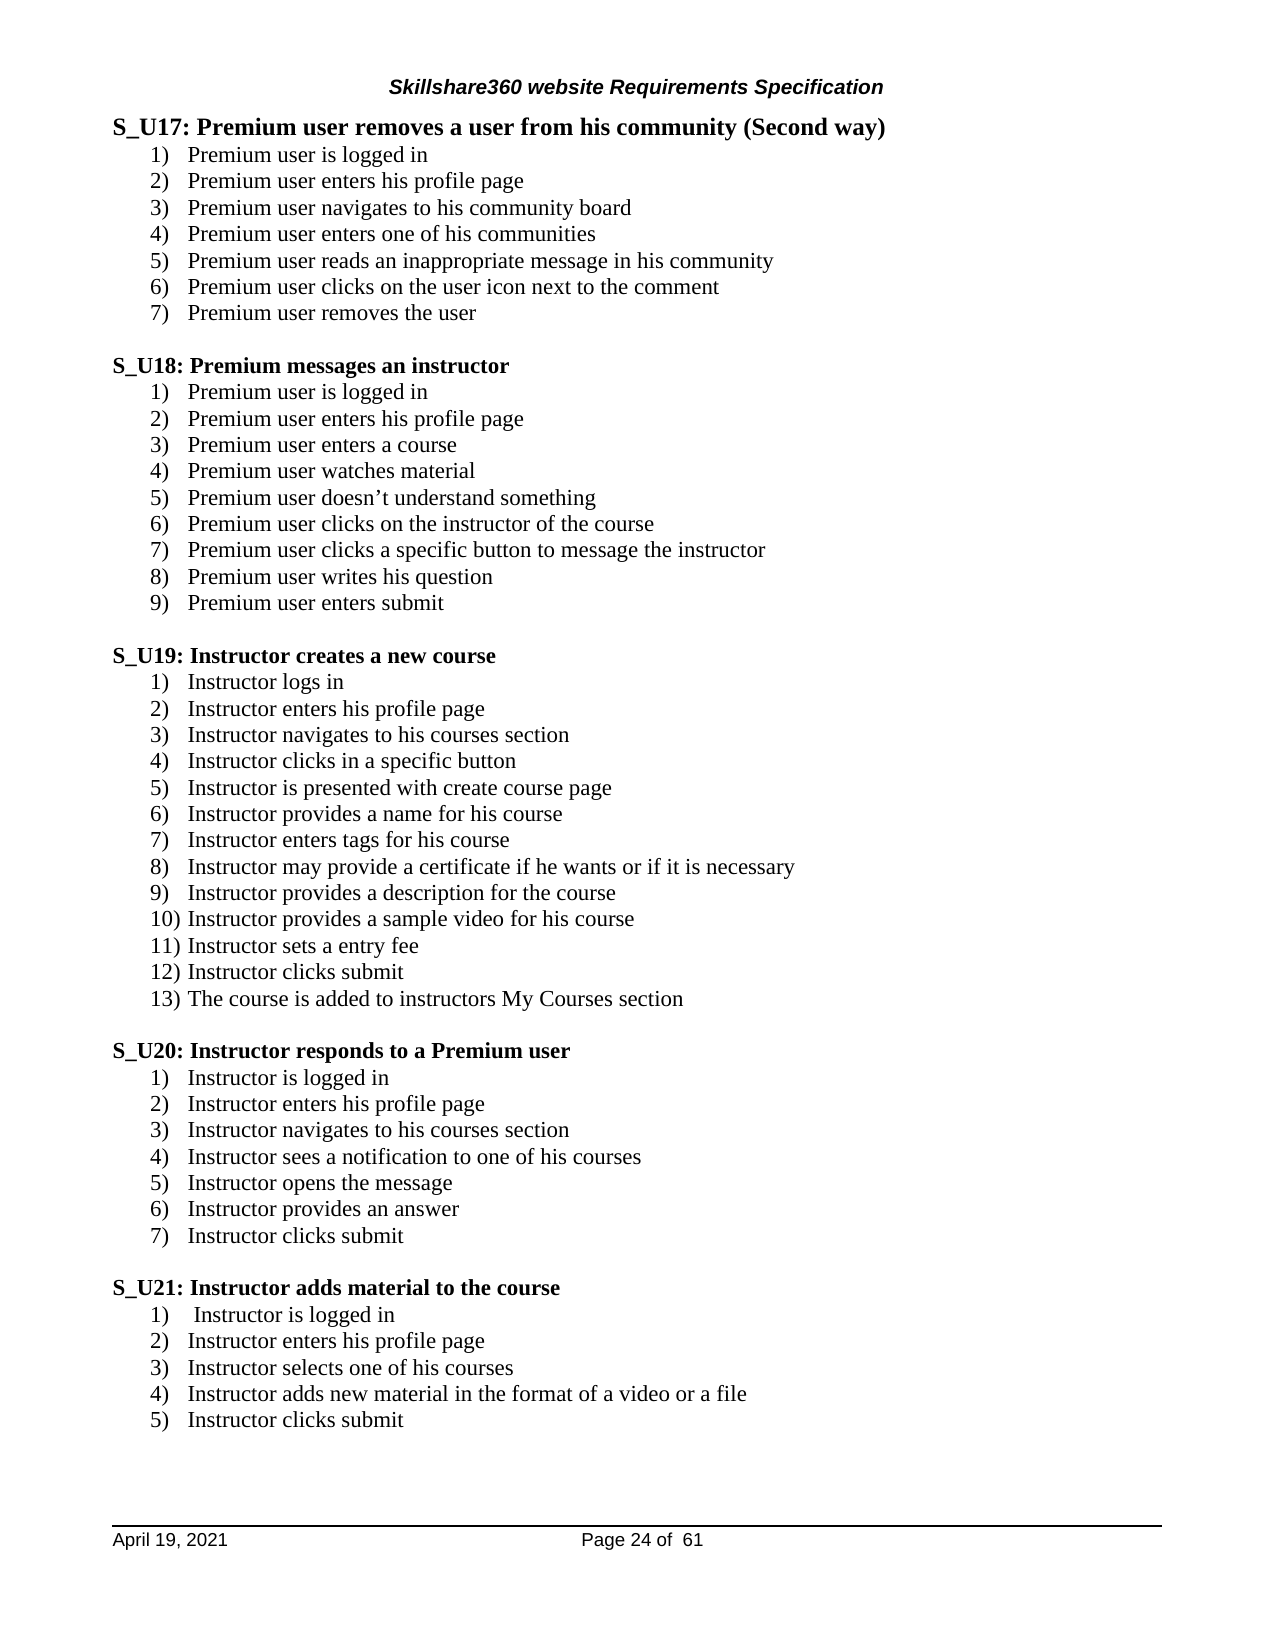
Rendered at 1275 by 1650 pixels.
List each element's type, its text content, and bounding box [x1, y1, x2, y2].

list Instructor clicks submit [150, 1406, 1162, 1433]
list Instructor enters his profile page [150, 1090, 1162, 1116]
list Instructor provides an answer [150, 1195, 1162, 1222]
list Instructor clicks submit [150, 958, 1162, 984]
list Instructor clicks submit [150, 1222, 1162, 1248]
list Premium user clicks a specific button to message the instructor [150, 537, 1162, 563]
list Premium user removes the user [150, 299, 1162, 326]
list Premium user navigates to his community board [150, 194, 1162, 220]
list Premium user reads an inappropriate message in his community [150, 247, 1162, 273]
list Instructor provides a sample video for his course [150, 906, 1162, 932]
list Instructor opens the message [150, 1169, 1162, 1195]
list Premium user enters his profile page [150, 405, 1162, 431]
list Premium user watches material [150, 457, 1162, 484]
list Premium user enters submit [150, 589, 1162, 616]
list Instructor enters his profile page [150, 695, 1162, 721]
list Instructor enters his profile page [150, 1327, 1162, 1353]
text S_U20: Instructor responds to a Premium user [112, 1037, 1162, 1064]
text S_U19: Instructor creates a new course [112, 642, 1162, 668]
list Premium user is logged in [150, 141, 1162, 168]
list Instructor selects one of his courses [150, 1353, 1162, 1380]
list Instructor sets a entry fee [150, 932, 1162, 958]
list Instructor adds new material in the format of a video or a file [150, 1380, 1162, 1406]
list Premium user writes his question [150, 563, 1162, 589]
list Premium user clicks on the instructor of the course [150, 510, 1162, 537]
list Instructor provides a description for the course [150, 879, 1162, 906]
list The course is added to instructors My Courses section [150, 984, 1162, 1011]
list Instructor is logged in [150, 1064, 1162, 1090]
list Instructor navigates to his courses section [150, 721, 1162, 747]
list Premium user enters a course [150, 431, 1162, 457]
list Instructor may provide a certificate if he wants or if it is necessary [150, 853, 1162, 879]
list Instructor logs in [150, 668, 1162, 695]
list Premium user enters one of his communities [150, 220, 1162, 247]
list Instructor is presented with create course page [150, 774, 1162, 800]
list Instructor enters tags for his course [150, 826, 1162, 853]
list Premium user doesn’t understand something [150, 484, 1162, 510]
list Instructor clicks in a specific button [150, 747, 1162, 774]
list Instructor provides a name for his course [150, 800, 1162, 826]
list Premium user is logged in [150, 378, 1162, 405]
text S_U17: Premium user removes a user from his community (Second way) [112, 112, 1162, 141]
list Instructor sees a notification to one of his courses [150, 1143, 1162, 1169]
list Instructor is logged in [150, 1301, 1162, 1327]
text S_U18: Premium messages an instructor [112, 352, 1162, 378]
list Premium user enters his profile page [150, 168, 1162, 194]
list Premium user clicks on the user icon next to the comment [150, 273, 1162, 299]
list Instructor navigates to his courses section [150, 1116, 1162, 1143]
text S_U21: Instructor adds material to the course [112, 1274, 1162, 1301]
